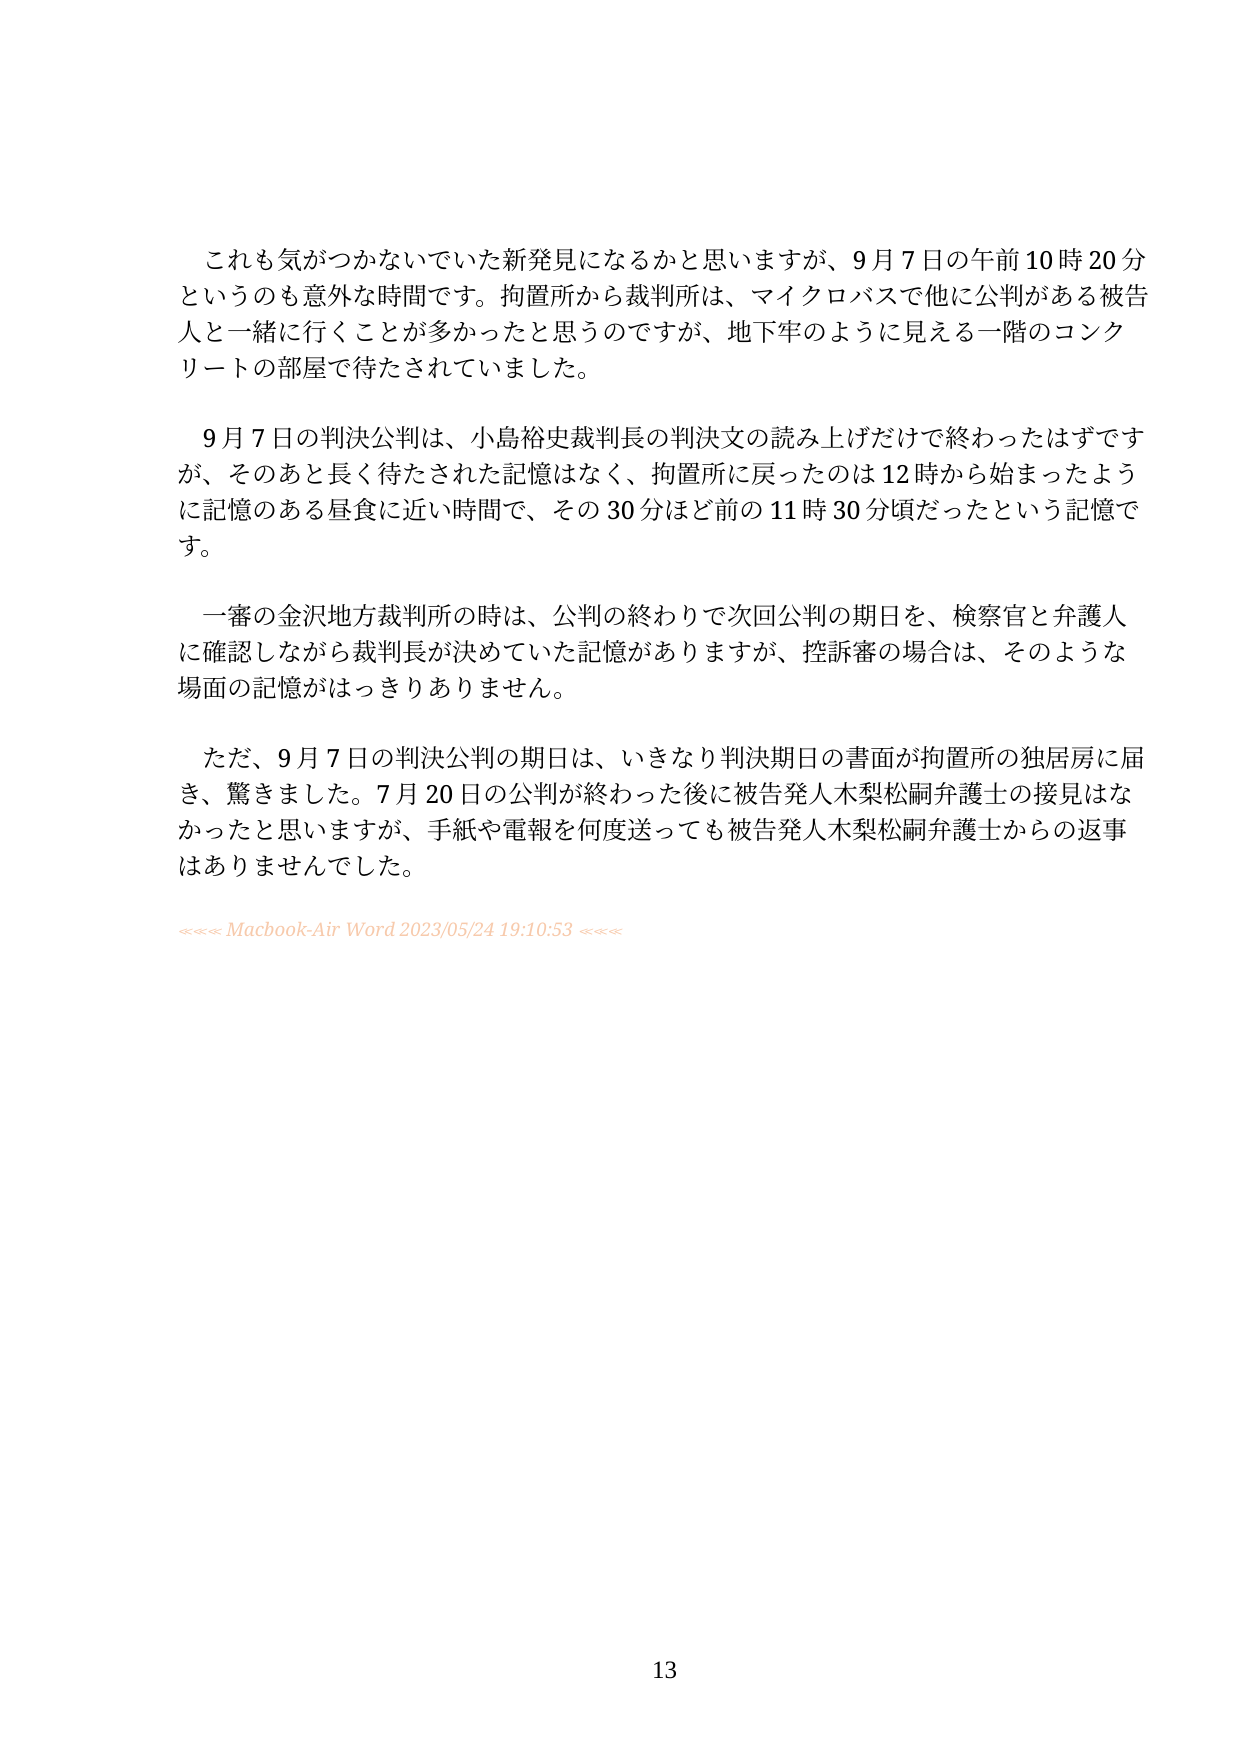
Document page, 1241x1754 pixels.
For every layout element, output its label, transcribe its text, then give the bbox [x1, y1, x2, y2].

text ただ、9月7日の判決公判の期日は、いきなり判決期日の書面が拘置所の独居房に届き、驚きました。7月20日の公判が終わった後に被告発人木梨松嗣弁護士の接見はなかったと思いますが、手紙や電報を何度送っても被告発人木梨松嗣弁護士からの返事はありませんでした。 [177, 739, 1152, 883]
text 一審の金沢地方裁判所の時は、公判の終わりで次回公判の期日を、検察官と弁護人に確認しながら裁判長が決めていた記憶がありますが、控訴審の場合は、そのような場面の記憶がはっきりありません。 [177, 597, 1152, 705]
text これも気がつかないでいた新発見になるかと思いますが、9月7日の午前10時20分というのも意外な時間です。拘置所から裁判所は、マイクロバスで他に公判がある被告人と一緒に行くことが多かったと思うのですが、地下牢のように見える一階のコンクリートの部屋で待たされていました。 [177, 241, 1152, 385]
text ≪≪≪ Macbook-Air Word 2023/05/24 19:10:53 ≪≪≪ [177, 917, 1152, 942]
text 9月7日の判決公判は、小島裕史裁判長の判決文の読み上げだけで終わったはずですが、そのあと長く待たされた記憶はなく、拘置所に戻ったのは12時から始まったように記憶のある昼食に近い時間で、その30分ほど前の11時30分頃だったという記憶です。 [177, 419, 1152, 563]
